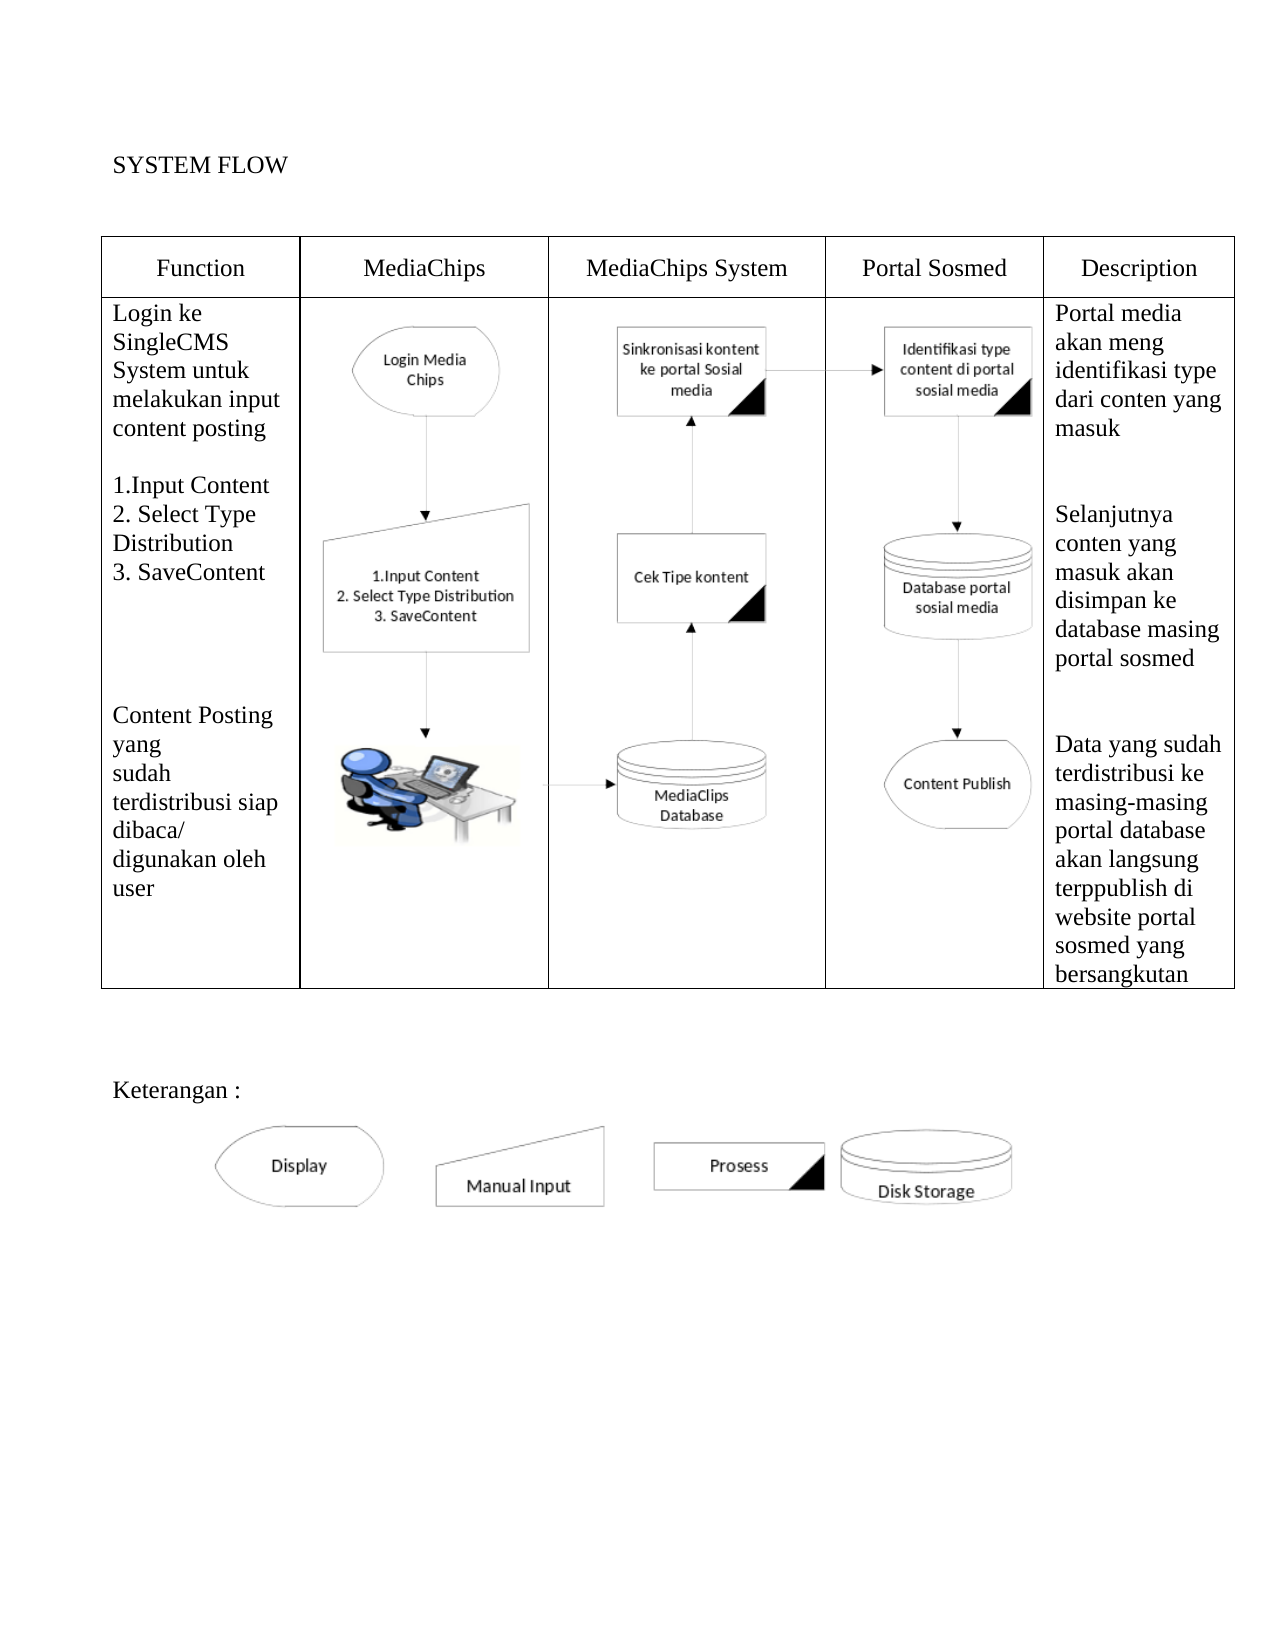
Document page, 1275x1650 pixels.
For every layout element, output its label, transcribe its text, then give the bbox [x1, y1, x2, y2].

table_header Portal Sosmed [826, 237, 1043, 297]
table_cell [826, 298, 1043, 988]
table_cell [549, 298, 825, 784]
table_cell Portal media akan meng identifikasi type dari conten yang masuk Selanjutnya conten yang masuk akan disimpan ke database masing portal sosmed Data yang sudah terdistribusi ke masing-masing portal database akan langsung terppublish di website portal sosmed yang bersangkutan [1044, 298, 1234, 988]
text SYSTEM FLOW [112, 150, 1162, 179]
table_cell Login ke SingleCMS System untuk melakukan input content posting 1.Input Content 2. Select Type Distribution 3. SaveContent Content Posting yang sudah terdistribusi siap dibaca/digunakan oleh user [102, 298, 299, 988]
table_header Function [102, 237, 299, 297]
table_cell [549, 372, 825, 988]
text Keterangan : [112, 1075, 1162, 1104]
table_header Description [1044, 237, 1234, 297]
table_header MediaChips System [549, 237, 825, 297]
table_header MediaChips [301, 237, 548, 297]
table_cell [301, 298, 548, 988]
